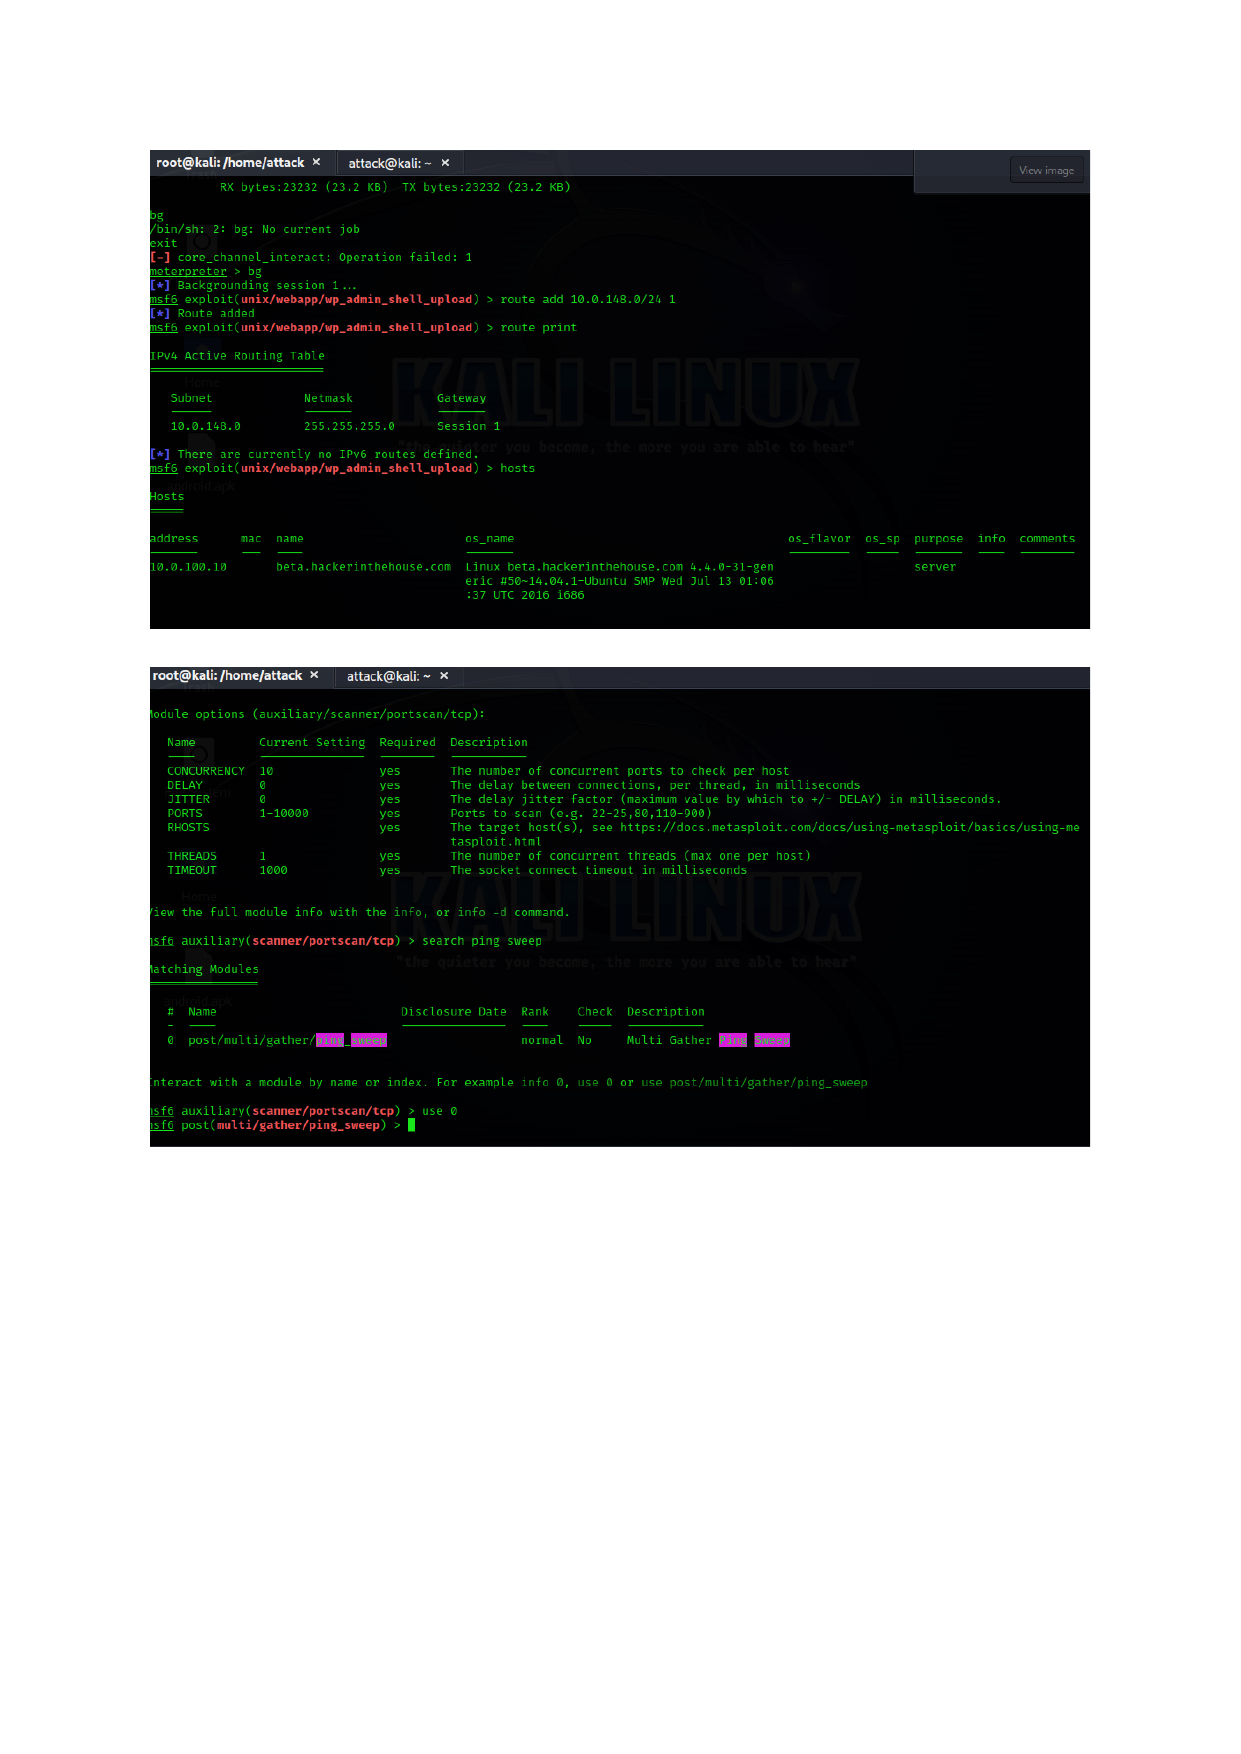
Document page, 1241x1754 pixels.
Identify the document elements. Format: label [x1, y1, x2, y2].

picture [150, 667, 1091, 1147]
picture [150, 150, 1091, 629]
